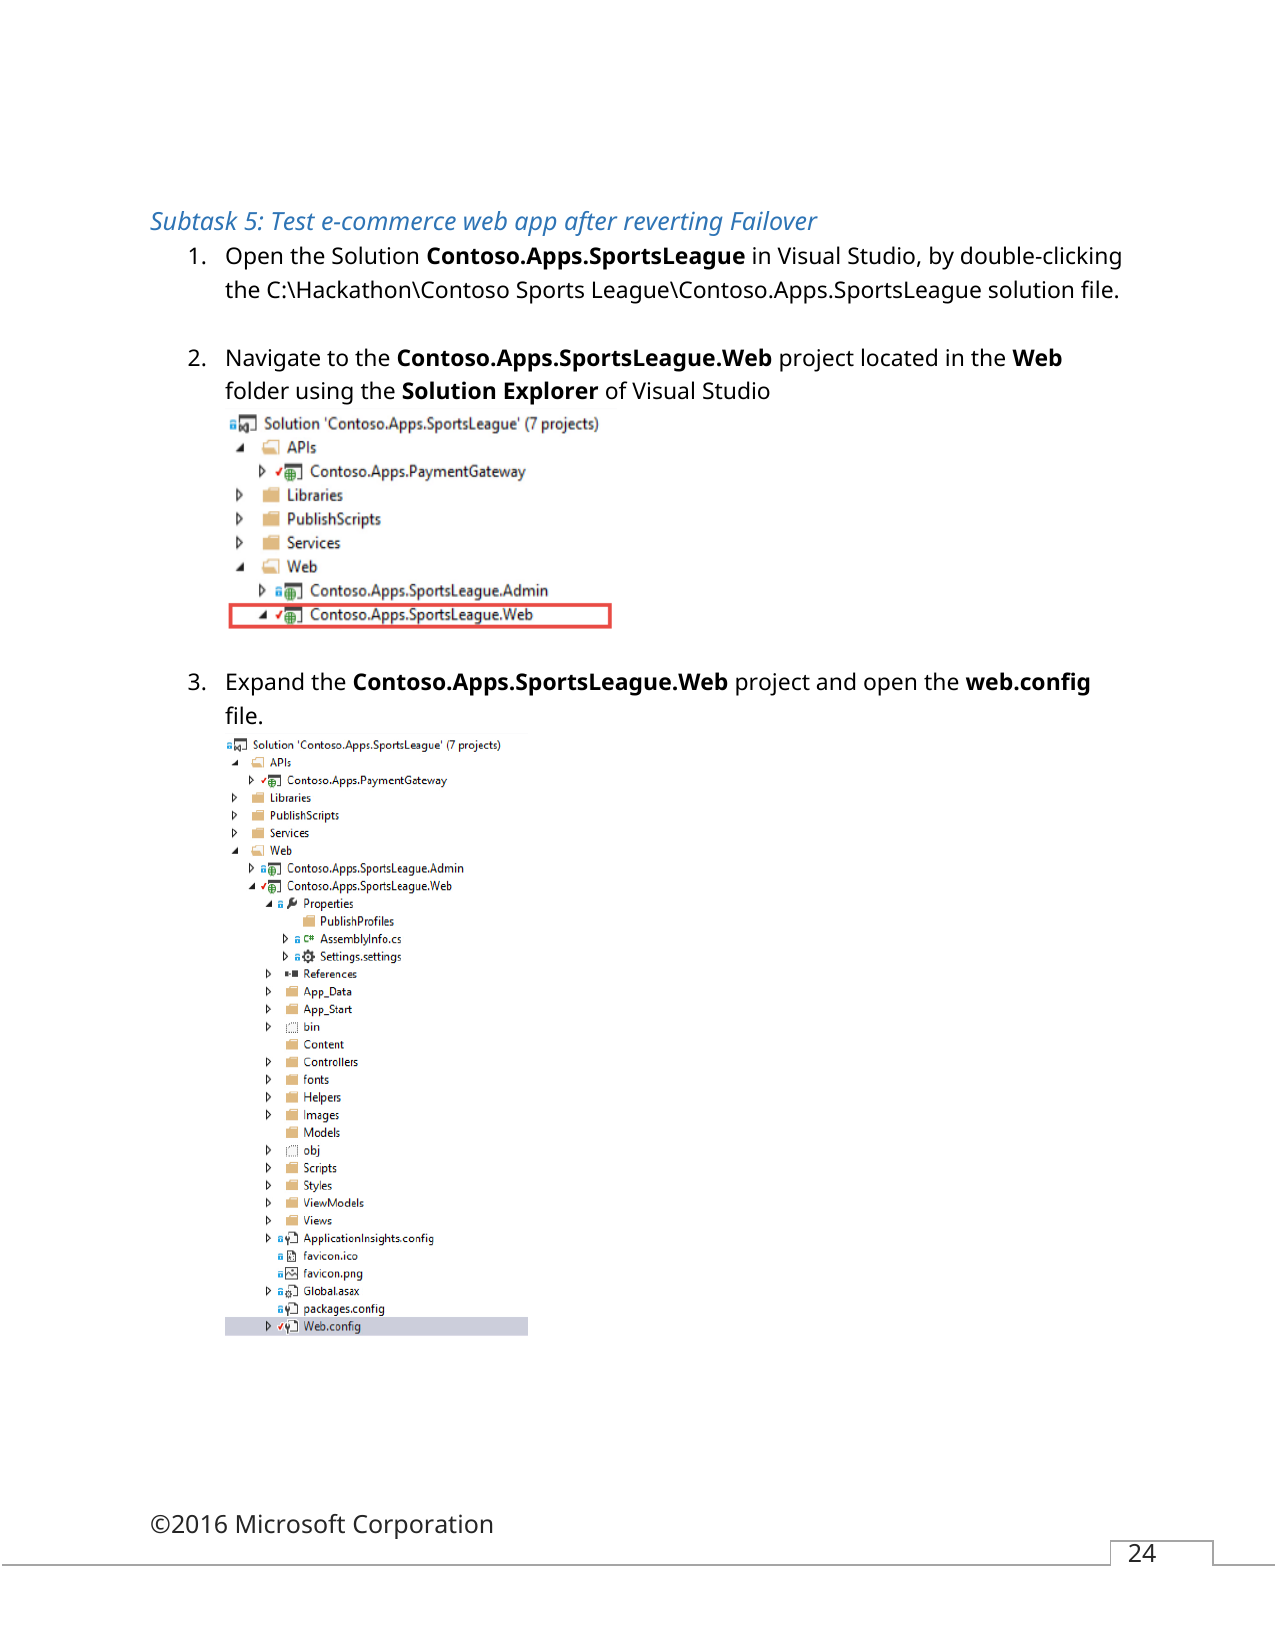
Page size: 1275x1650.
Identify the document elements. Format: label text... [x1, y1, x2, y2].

picture [225, 733, 528, 1337]
list Open the Solution Contoso.Apps.SportsLeague in Visual Studio, by double-clicking the C:\Hackathon\Contoso Sports League\Contoso.Apps.SportsLeague solution file. [187, 240, 1125, 339]
picture [225, 408, 617, 630]
subtitle Subtask 5: Test e-commerce web app after reverting Failover [150, 203, 1125, 237]
